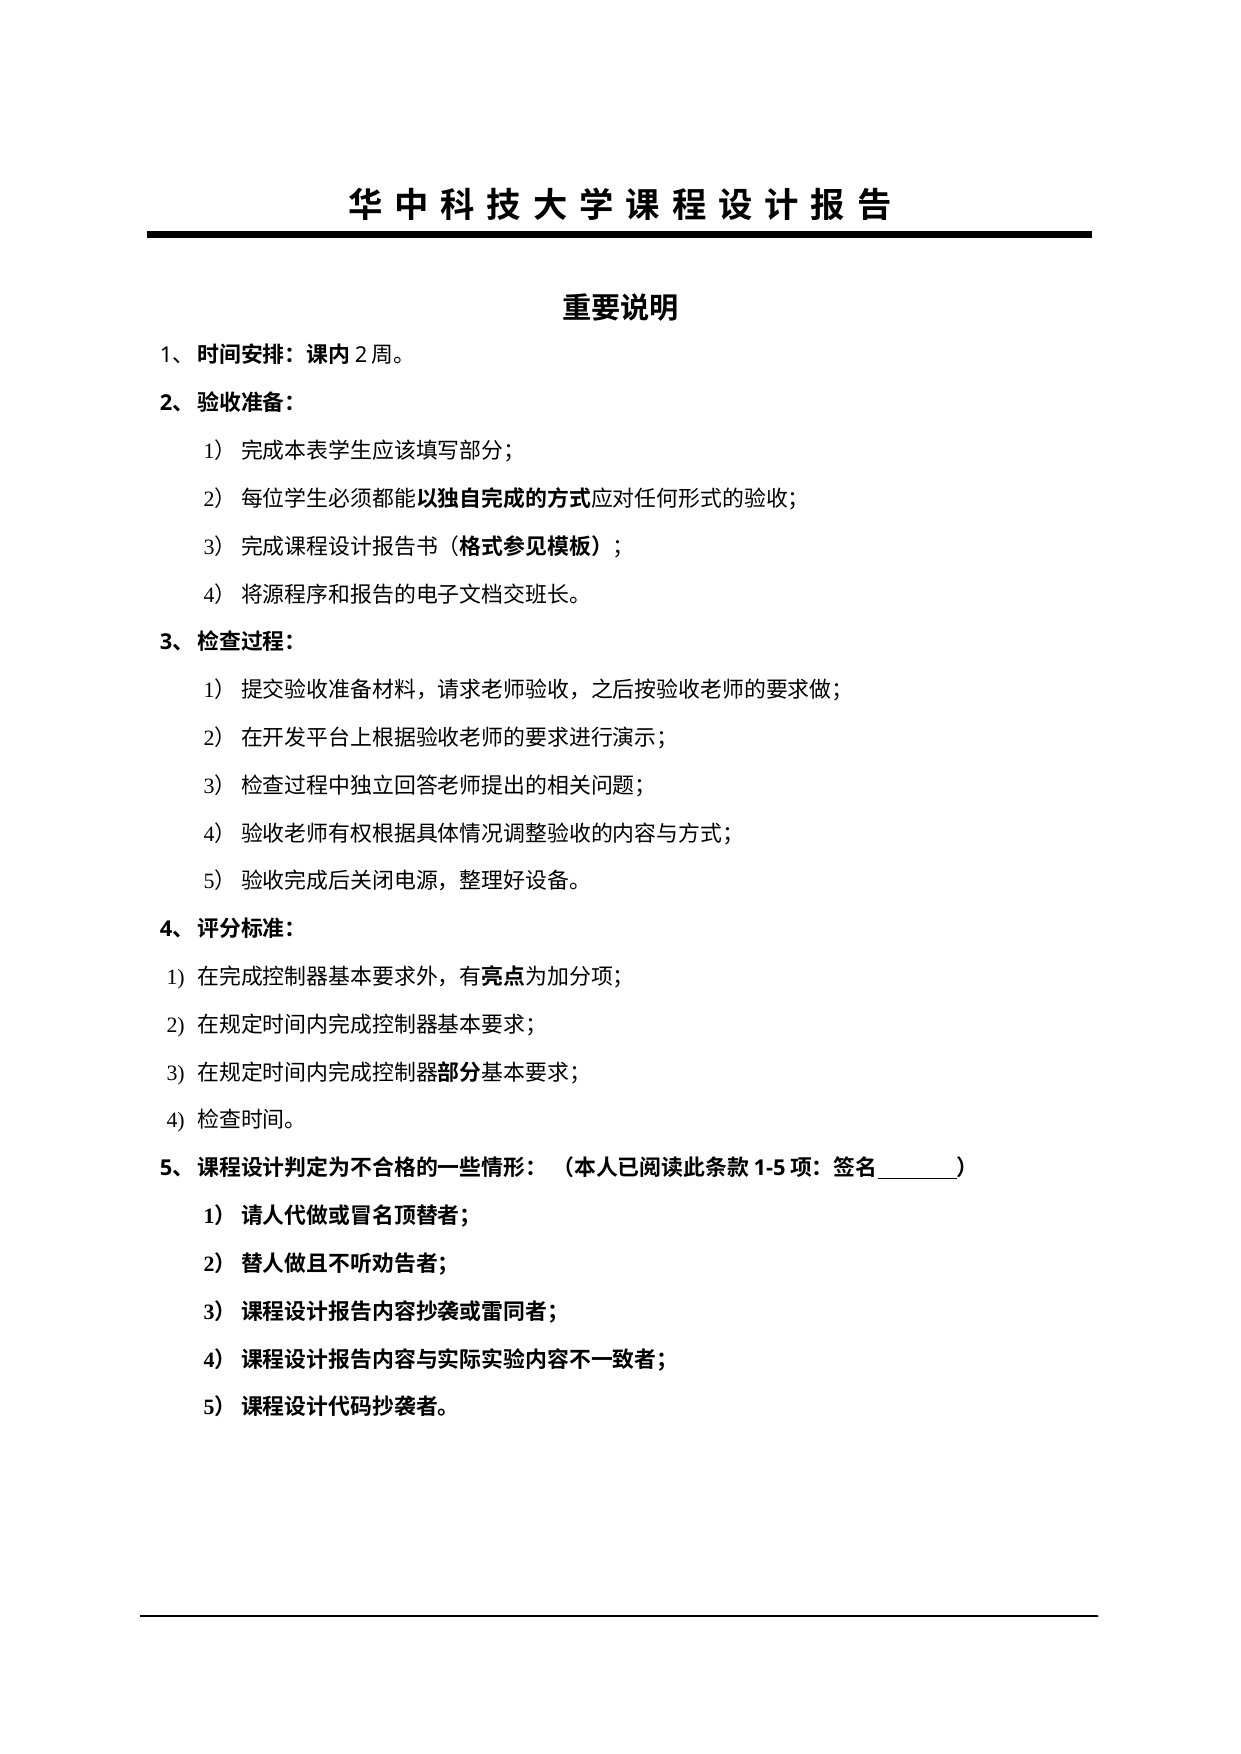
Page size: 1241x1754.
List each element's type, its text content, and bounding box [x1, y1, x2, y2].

list 在规定时间内完成控制器基本要求； [159, 999, 1081, 1047]
list 完成课程设计报告书（格式参见模板）； [203, 521, 1081, 568]
list 验收老师有权根据具体情况调整验收的内容与方式； [203, 808, 1081, 855]
list 课程设计报告内容与实际实验内容不一致者； [203, 1333, 1081, 1381]
text 重要说明 [159, 282, 1081, 329]
list 完成本表学生应该填写部分； [203, 425, 1081, 473]
list 替人做且不听劝告者； [203, 1238, 1081, 1286]
list 提交验收准备材料，请求老师验收，之后按验收老师的要求做； [203, 664, 1081, 712]
list 检查时间。 [159, 1094, 1081, 1142]
list 在完成控制器基本要求外，有亮点为加分项； [159, 951, 1081, 999]
list 每位学生必须都能以独自完成的方式应对任何形式的验收； [203, 473, 1081, 521]
list 检查过程中独立回答老师提出的相关问题； [203, 760, 1081, 808]
list 时间安排：课内2周。 [159, 329, 1081, 377]
list 在开发平台上根据验收老师的要求进行演示； [203, 712, 1081, 760]
list 在规定时间内完成控制器部分基本要求； [159, 1047, 1081, 1094]
list 课程设计判定为不合格的一些情形： （本人已阅读此条款1-5项：签名 ） [159, 1142, 1081, 1190]
list 验收完成后关闭电源，整理好设备。 [203, 855, 1081, 903]
list 验收准备： [159, 377, 1081, 425]
list 评分标准： [159, 903, 1081, 951]
list 请人代做或冒名顶替者； [203, 1190, 1081, 1238]
list 课程设计代码抄袭者。 [203, 1381, 1081, 1429]
list 课程设计报告内容抄袭或雷同者； [203, 1286, 1081, 1333]
list 将源程序和报告的电子文档交班长。 [203, 568, 1081, 616]
list 检查过程： [159, 616, 1081, 664]
